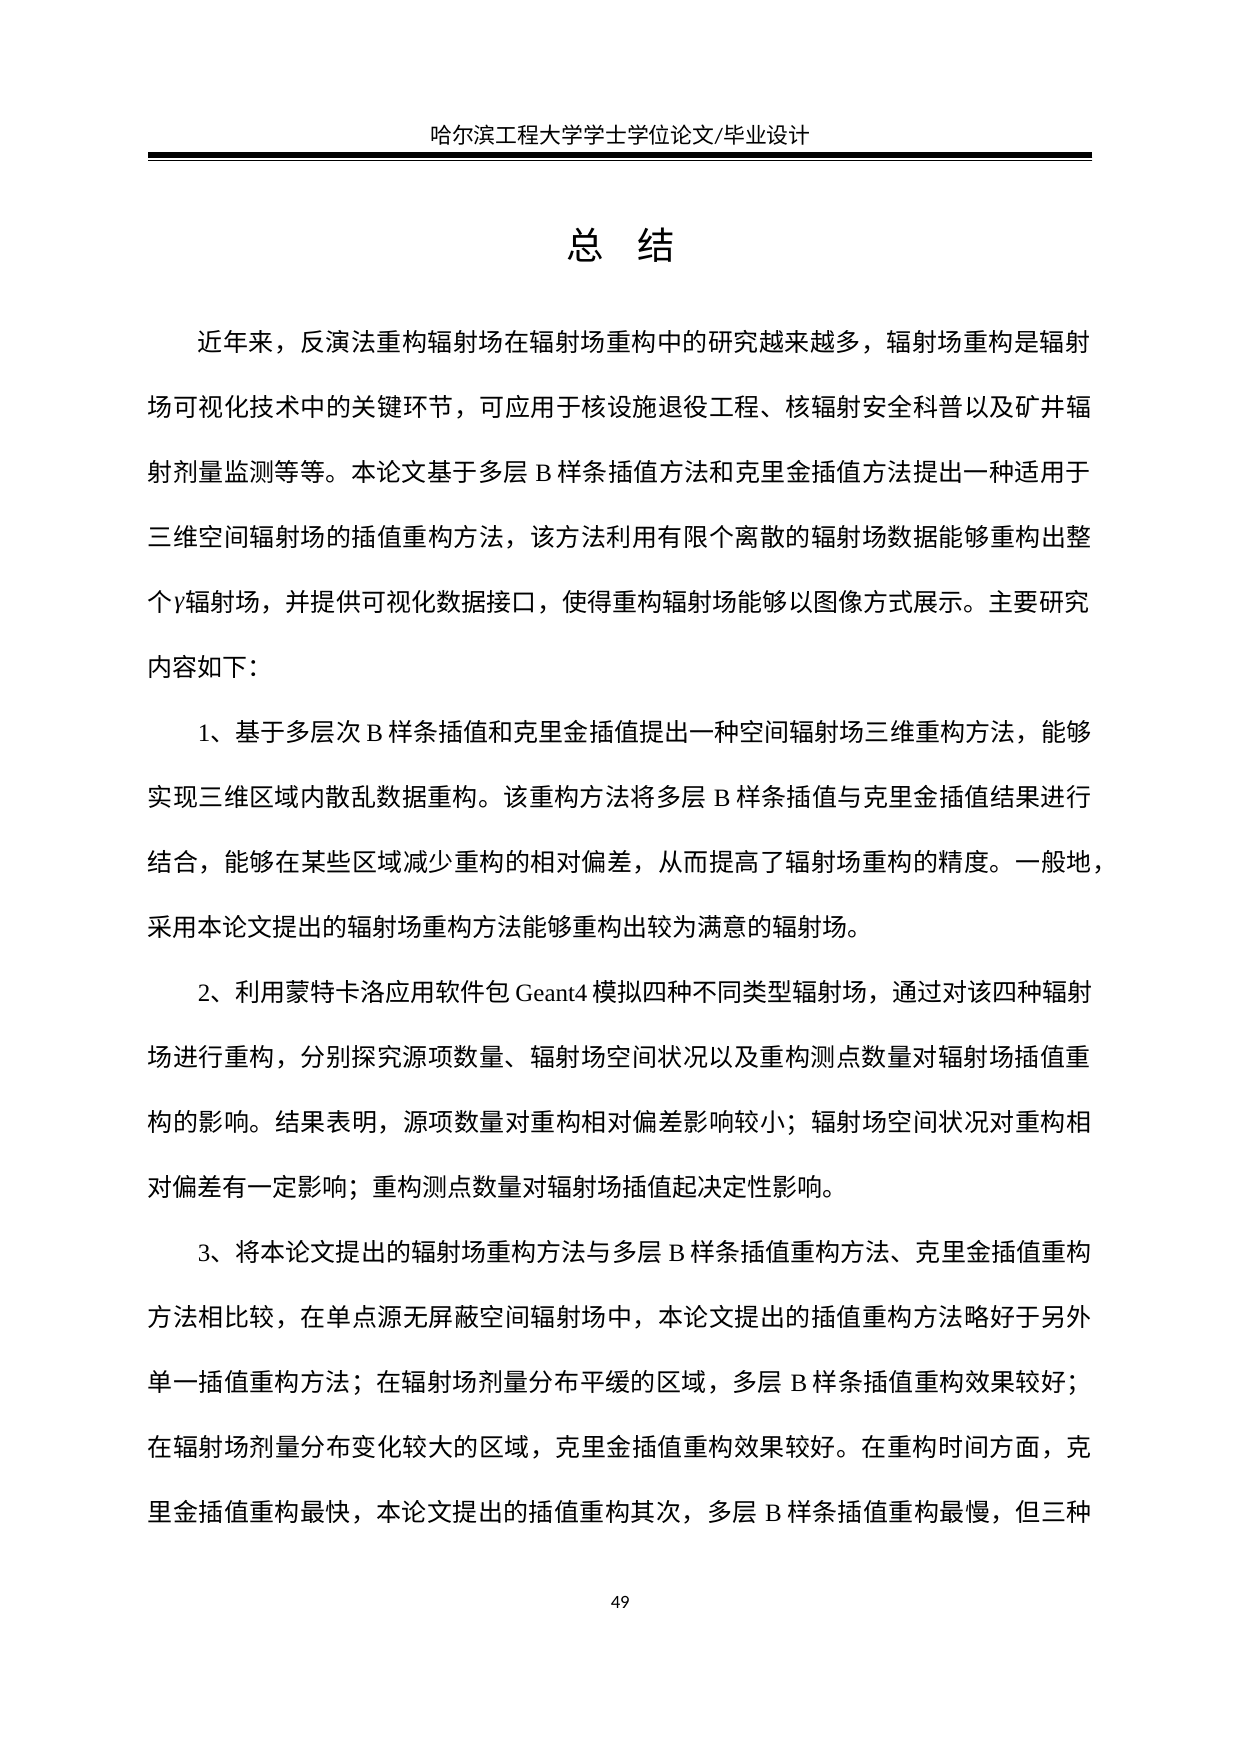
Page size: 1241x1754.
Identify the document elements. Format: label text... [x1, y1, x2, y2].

text 1、基于多层次B样条插值和克里金插值提出一种空间辐射场三维重构方法，能够实现三维区域内散乱数据重构。该重构方法将多层B样条插值与克里金插值结果进行结合，能够在某些区域减少重构的相对偏差，从而提高了辐射场重构的精度。一般地，采用本论文提出的辐射场重构方法能够重构出较为满意的辐射场。 [148, 698, 1092, 958]
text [148, 1218, 1092, 1543]
text 2、利用蒙特卡洛应用软件包Geant4模拟四种不同类型辐射场，通过对该四种辐射场进行重构，分别探究源项数量、辐射场空间状况以及重构测点数量对辐射场插值重构的影响。结果表明，源项数量对重构相对偏差影响较小；辐射场空间状况对重构相对偏差有一定影响；重构测点数量对辐射场插值起决定性影响。 [148, 958, 1092, 1218]
text 总 结 [148, 211, 1092, 276]
text 近年来，反演法重构辐射场在辐射场重构中的研究越来越多，辐射场重构是辐射场可视化技术中的关键环节，可应用于核设施退役工程、核辐射安全科普以及矿井辐射剂量监测等等。本论文基于多层B样条插值方法和克里金插值方法提出一种适用于三维空间辐射场的插值重构方法，该方法利用有限个离散的辐射场数据能够重构出整个辐射场，并提供可视化数据接口，使得重构辐射场能够以图像方式展示。主要研究内容如下： [148, 308, 1092, 698]
